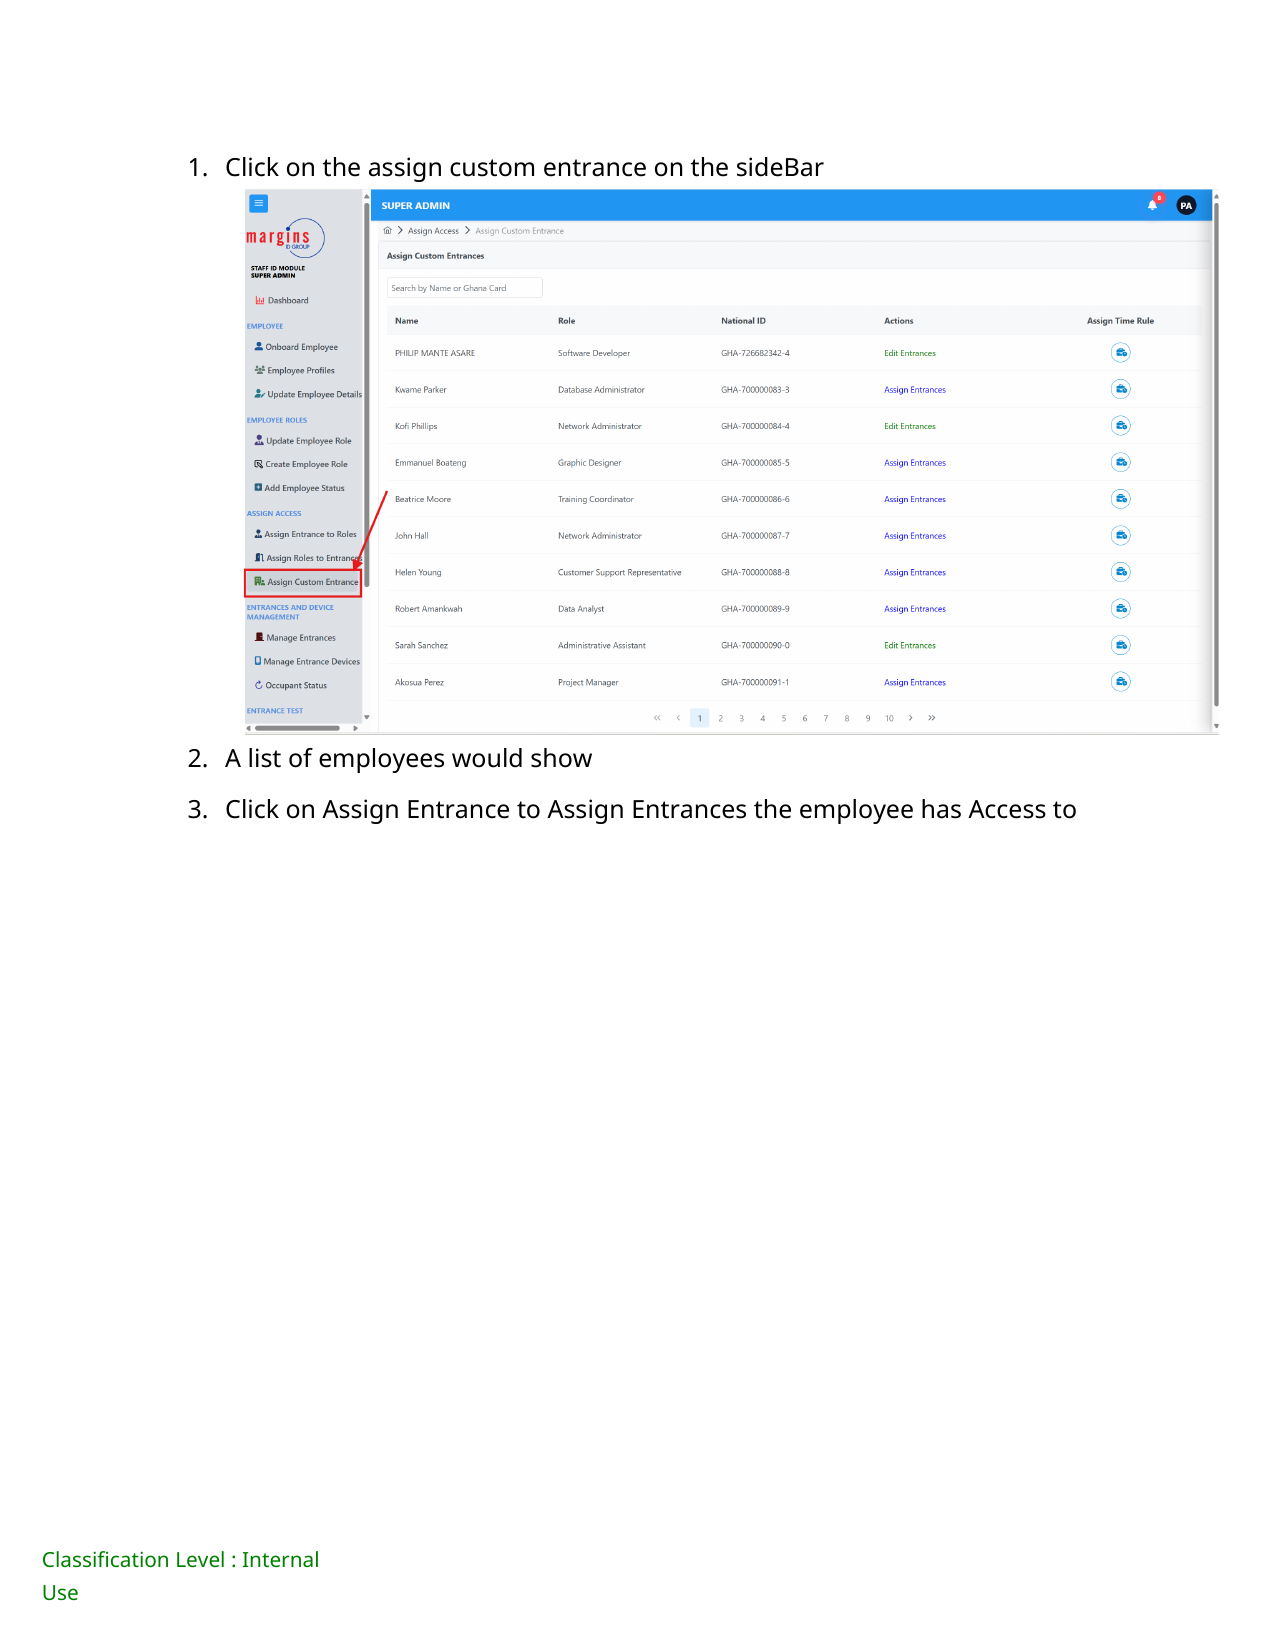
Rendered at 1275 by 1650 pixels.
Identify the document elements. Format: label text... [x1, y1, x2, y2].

list A list of employees would show [187, 740, 1125, 774]
list Click on the assign custom entrance on the sideBar [187, 150, 1125, 735]
list Click on Assign Entrance to Assign Entrances the employee has Access to [187, 791, 1125, 825]
